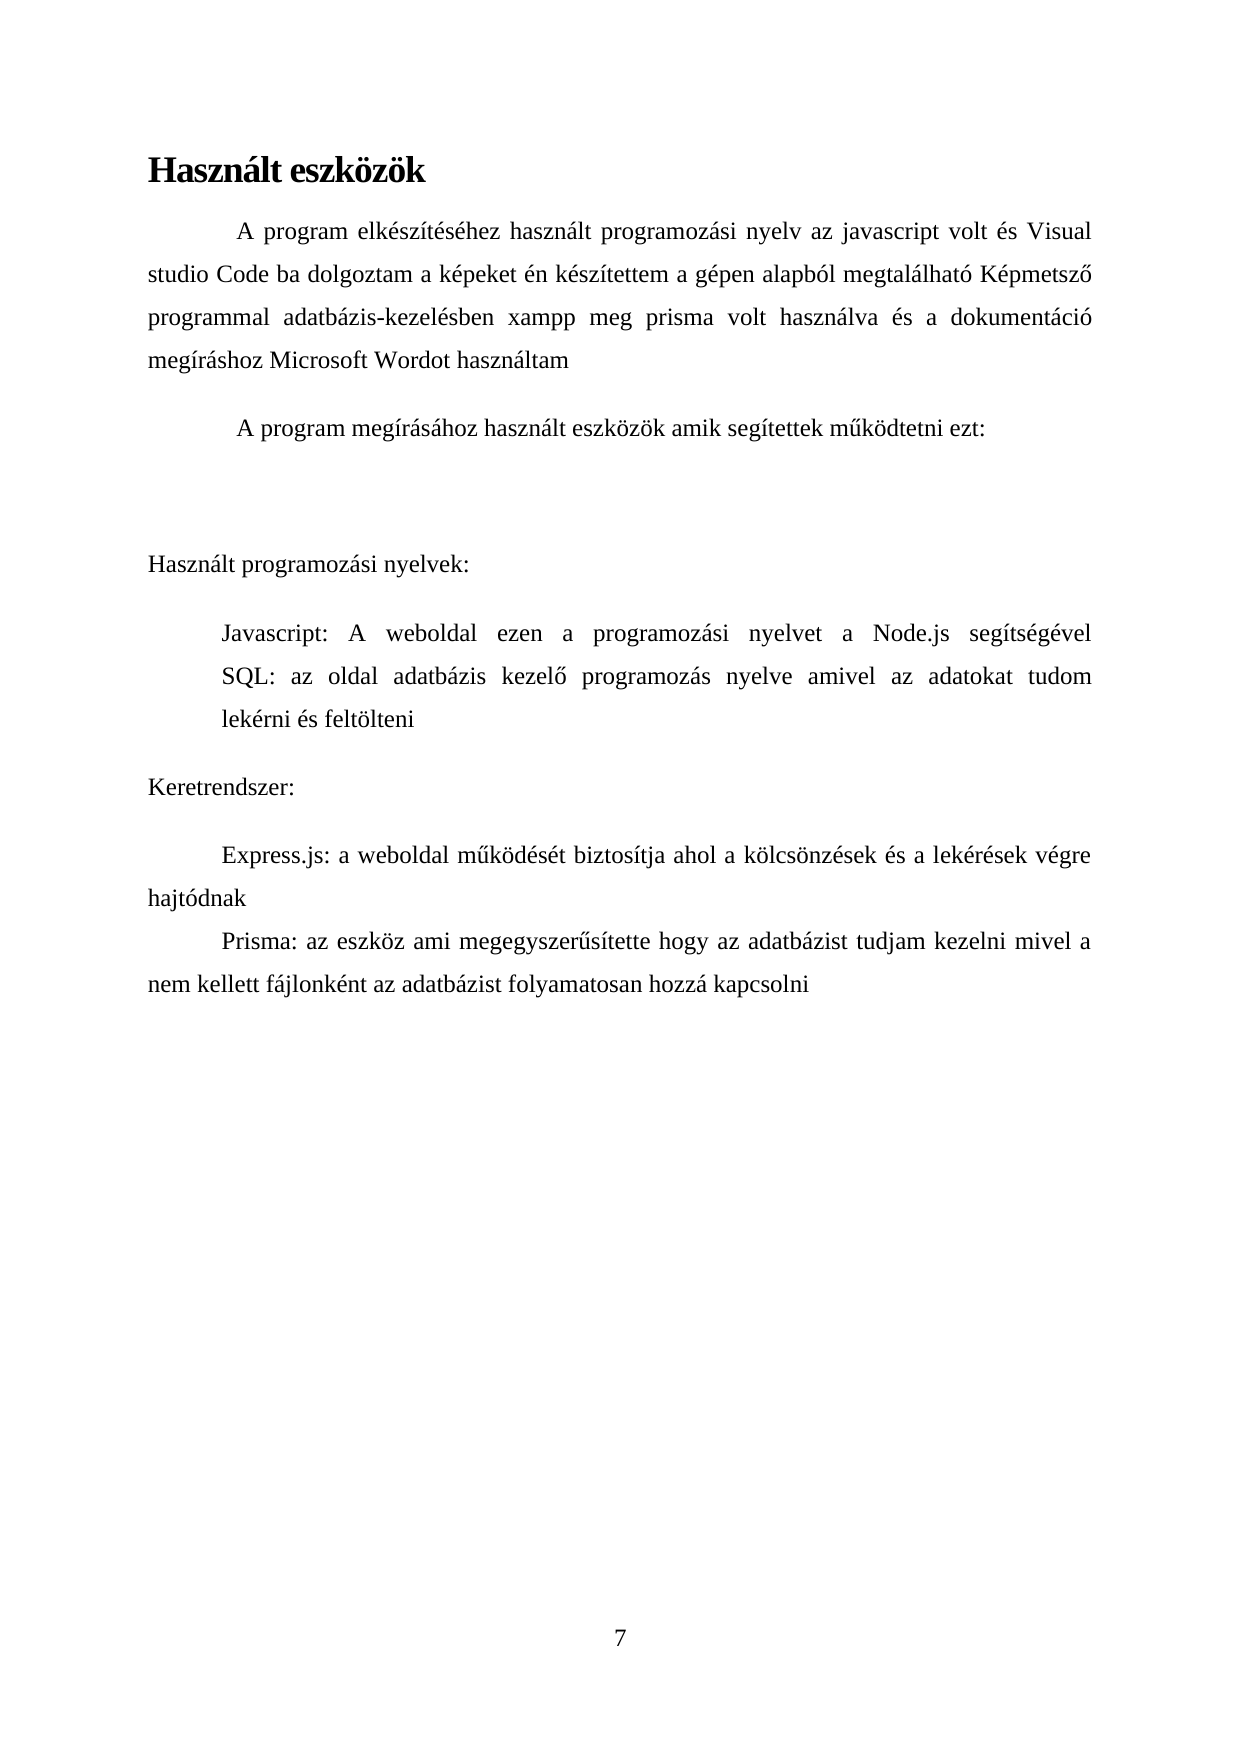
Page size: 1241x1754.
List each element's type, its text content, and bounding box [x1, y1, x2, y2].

text Javascript: A weboldal ezen a programozási nyelvet a Node.js segítségével SQL: az oldal adatbázis kezelő programozás nyelve amivel az adatokat tudom lekérni és feltölteni [221, 618, 1093, 733]
text A program megírásához használt eszközök amik segítettek működtetni ezt: [148, 413, 1093, 442]
text Keretrendszer: [148, 772, 1093, 801]
text Express.js: a weboldal működését biztosítja ahol a kölcsönzések és a lekérések végre hajtódnak Prisma: az eszköz ami megegyszerűsítette hogy az adatbázist tudjam kezelni mivel a nem kellett fájlonként az adatbázist folyamatosan hozzá kapcsolni [148, 840, 1093, 998]
title Használt eszközök [148, 148, 1093, 191]
text A program elkészítéséhez használt programozási nyelv az javascript volt és Visual studio Code ba dolgoztam a képeket én készítettem a gépen alapból megtalálható Képmetsző programmal adatbázis-kezelésben xampp meg prisma volt használva és a dokumentáció megíráshoz Microsoft Wordot használtam [148, 216, 1093, 374]
text Használt programozási nyelvek: [148, 549, 1093, 578]
